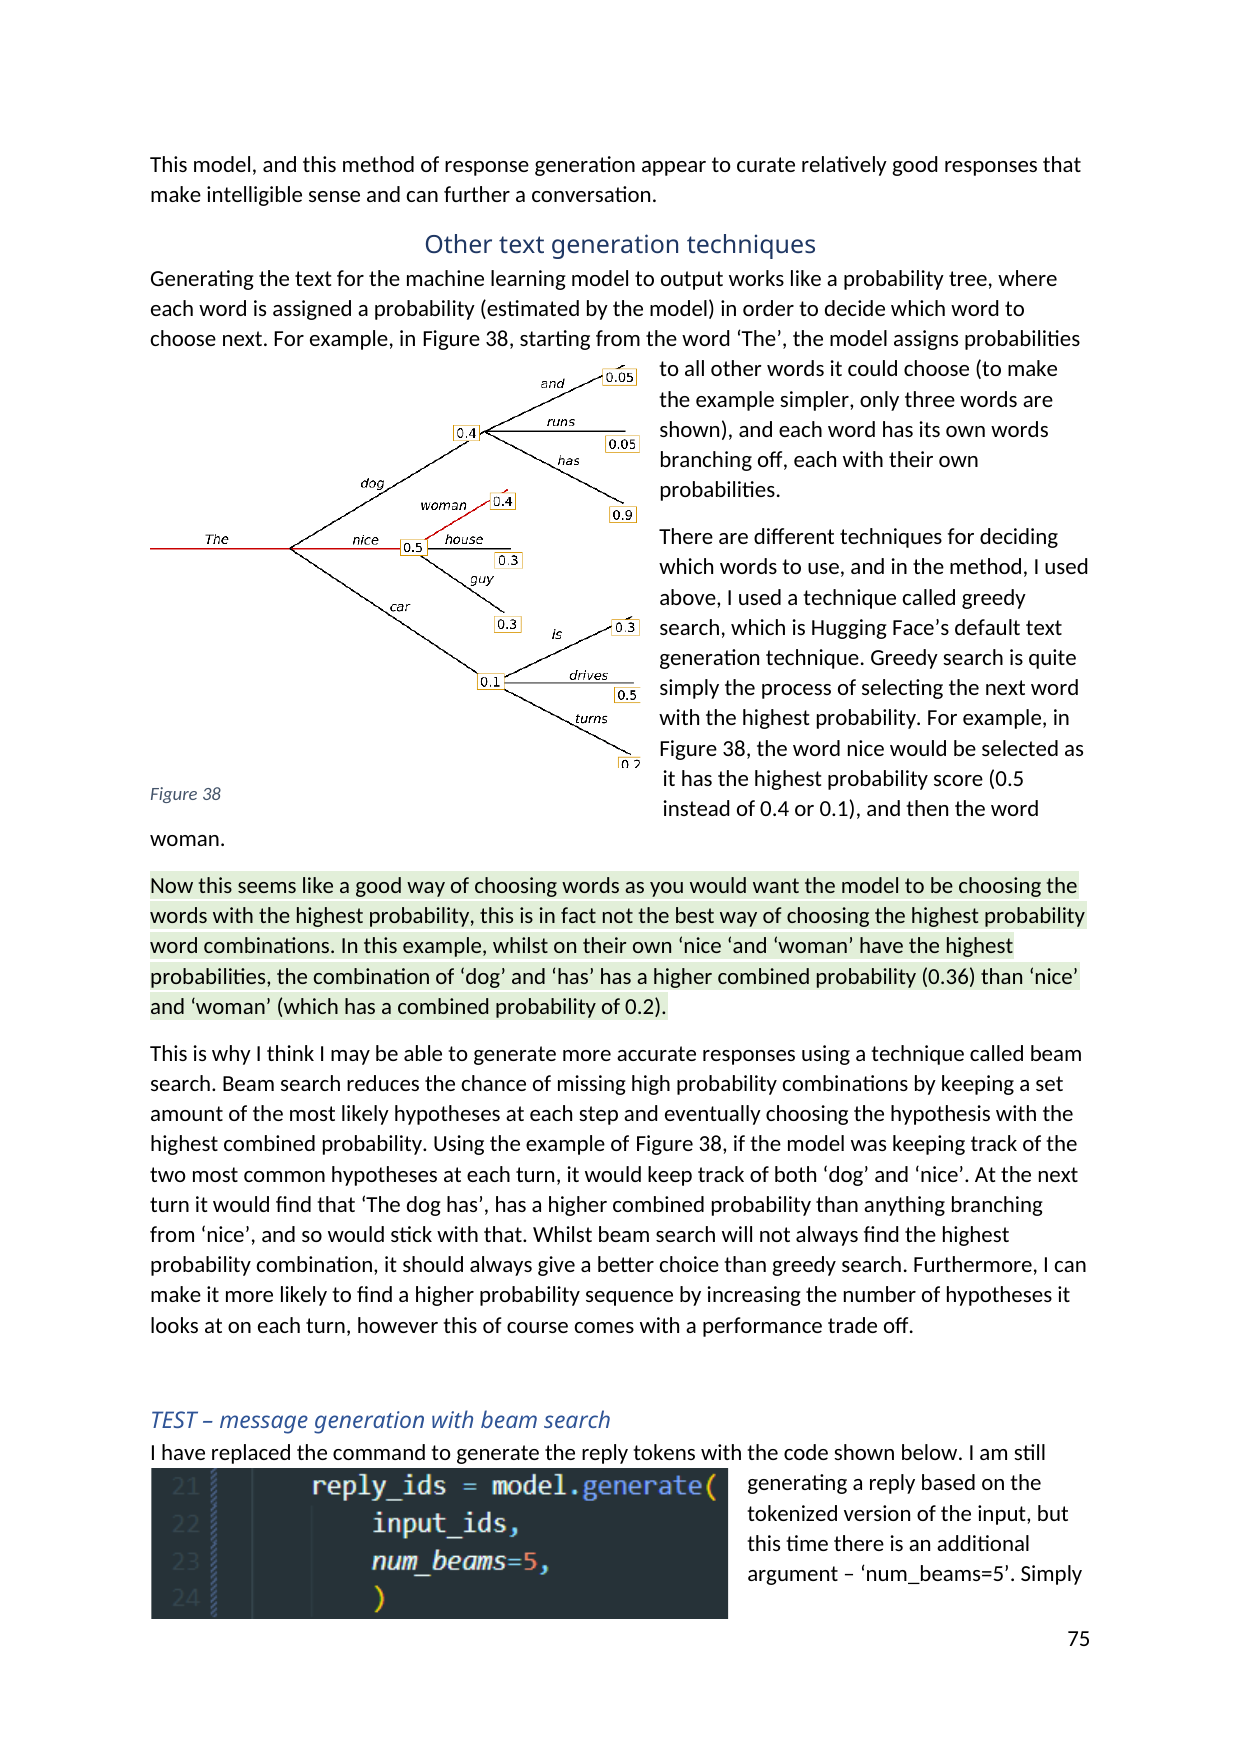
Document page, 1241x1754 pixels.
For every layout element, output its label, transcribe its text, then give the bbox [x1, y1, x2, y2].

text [150, 1438, 1090, 1587]
picture [150, 1468, 729, 1617]
subtitle Other text generation techniques [150, 227, 1090, 261]
text Now this seems like a good way of choosing words as you would want the model to be choosing the words with the highest probability, this is in fact not the best way of choosing the highest probability word combinations. In this example, whilst on their own ‘nice ‘and ‘woman’ have the highest probabilities, the combination of ‘dog’ and ‘has’ has a higher combined probability (0.36) than ‘nice’ and ‘woman’ (which has a combined probability of 0.2). [150, 871, 1090, 1020]
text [150, 150, 1090, 208]
text This is why I think I may be able to generate more accurate responses using a technique called beam search. Beam search reduces the chance of missing high probability combinations by keeping a set amount of the most likely hypotheses at each step and eventually choosing the hypothesis with the highest combined probability. Using the example of Figure 38, if the model was keeping track of the two most common hypotheses at each turn, it would keep track of both ‘dog’ and ‘nice’. At the next turn it would find that ‘The dog has’, has a higher combined probability than anything branching from ‘nice’, and so would stick with that. Whilst beam search will not always find the highest probability combination, it should always give a better choice than greedy search. Furthermore, I can make it more likely to find a higher probability sequence by increasing the number of hypotheses it looks at on each turn, however this of course comes with a performance trade off. [150, 1039, 1090, 1339]
text There are different techniques for deciding which words to use, and in the method, I used above, I used a technique called greedy search, which is Hugging Face’s default text generation technique. Greedy search is quite simply the process of selecting the next word with the highest probability. For example, in Figure 38, the word nice would be selected as it has the highest probability score (0.5 instead of 0.4 or 0.1), and then the word woman. [150, 522, 1090, 852]
subtitle TEST – message generation with beam search [150, 1404, 1090, 1436]
picture [150, 365, 640, 768]
text Generating the text for the machine learning model to output works like a probability tree, where each word is assigned a probability (estimated by the model) in order to decide which word to choose next. For example, in Figure 38, starting from the word ‘The’, the model assigns probabilities to all other words it could choose (to make the example simpler, only three words are shown), and each word has its own words branching off, each with their own probabilities. [150, 264, 1090, 503]
